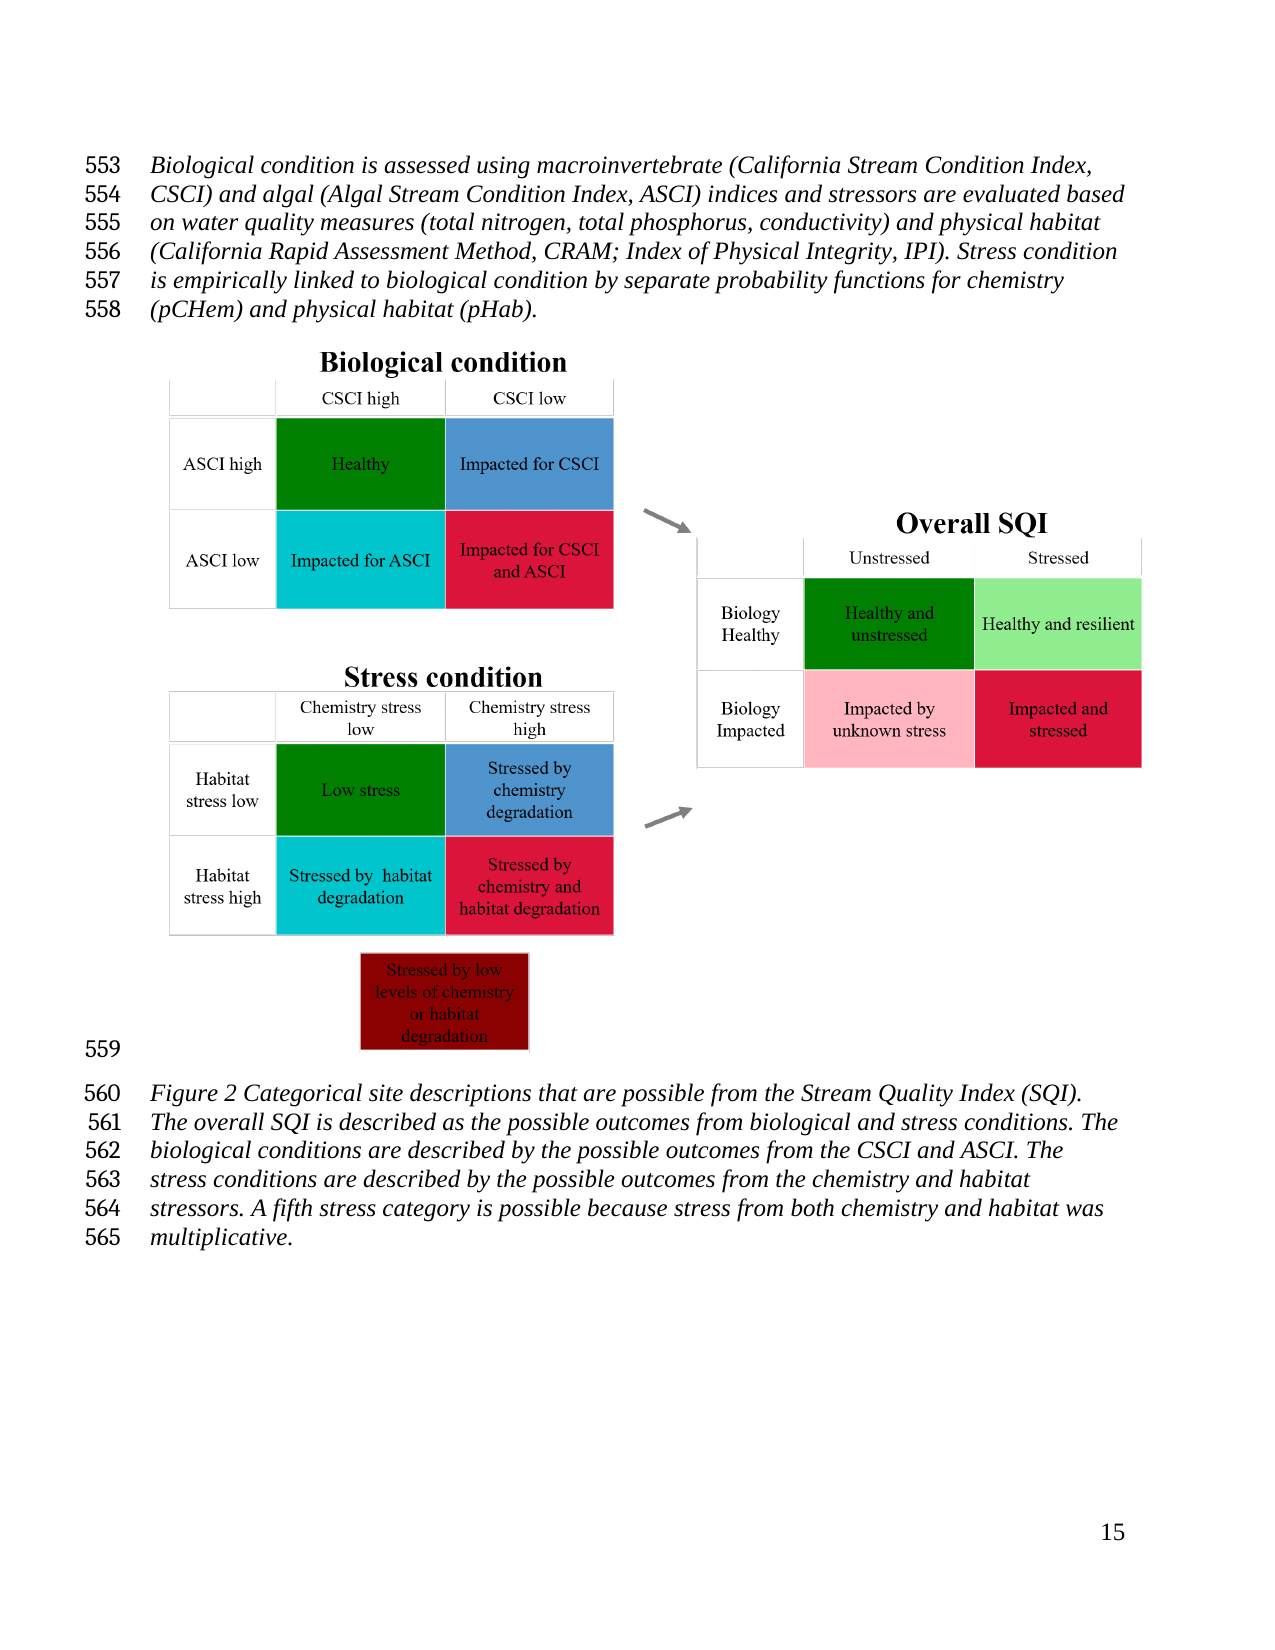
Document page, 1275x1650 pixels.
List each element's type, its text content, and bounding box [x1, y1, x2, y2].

text Figure 2 Categorical site descriptions that are possible from the Stream Quality Index (SQI). The overall SQI is described as the possible outcomes from biological and stress conditions. The biological conditions are described by the possible outcomes from the CSCI and ASCI. The stress conditions are described by the possible outcomes from the chemistry and habitat stressors. A fifth stress category is possible because stress from both chemistry and habitat was multiplicative. [150, 1078, 1125, 1250]
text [150, 150, 1125, 322]
picture [168, 335, 1144, 1057]
